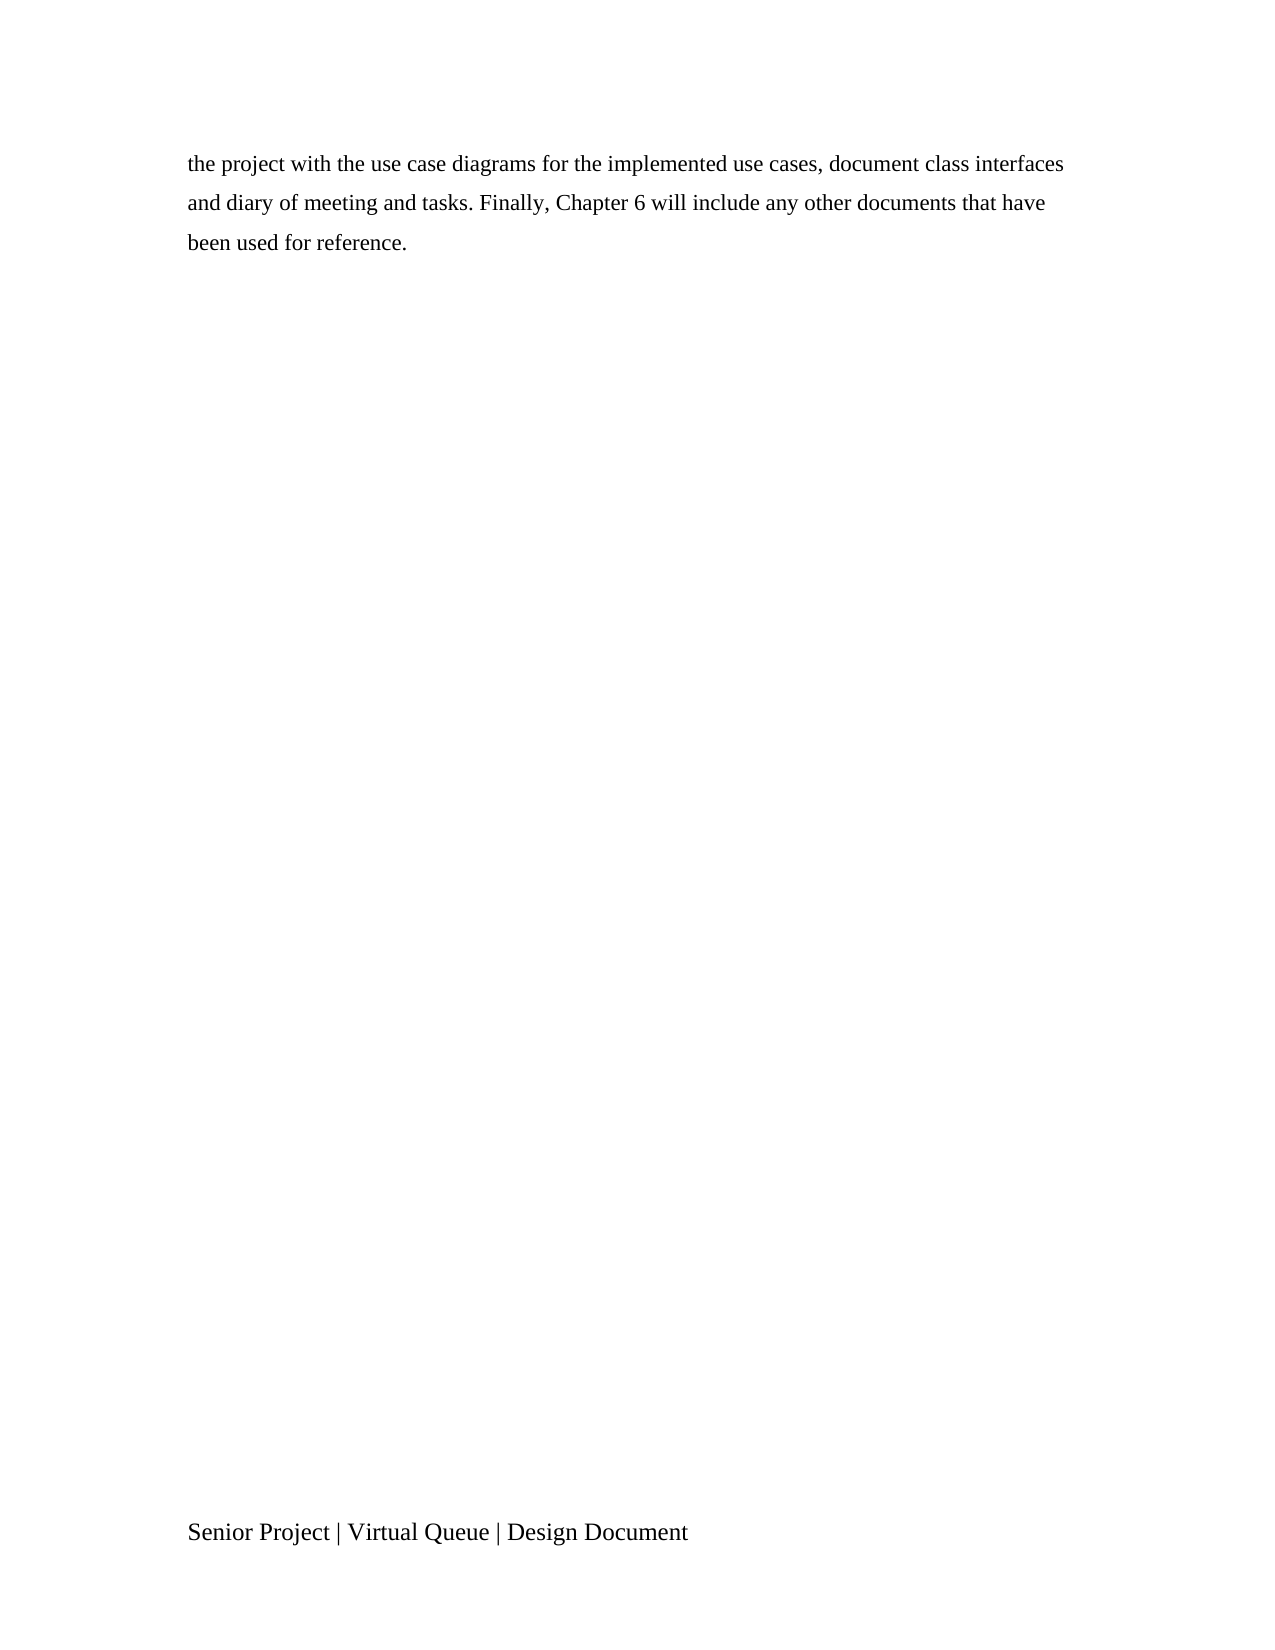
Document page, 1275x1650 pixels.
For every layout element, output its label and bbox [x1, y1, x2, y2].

text [187, 150, 1087, 255]
